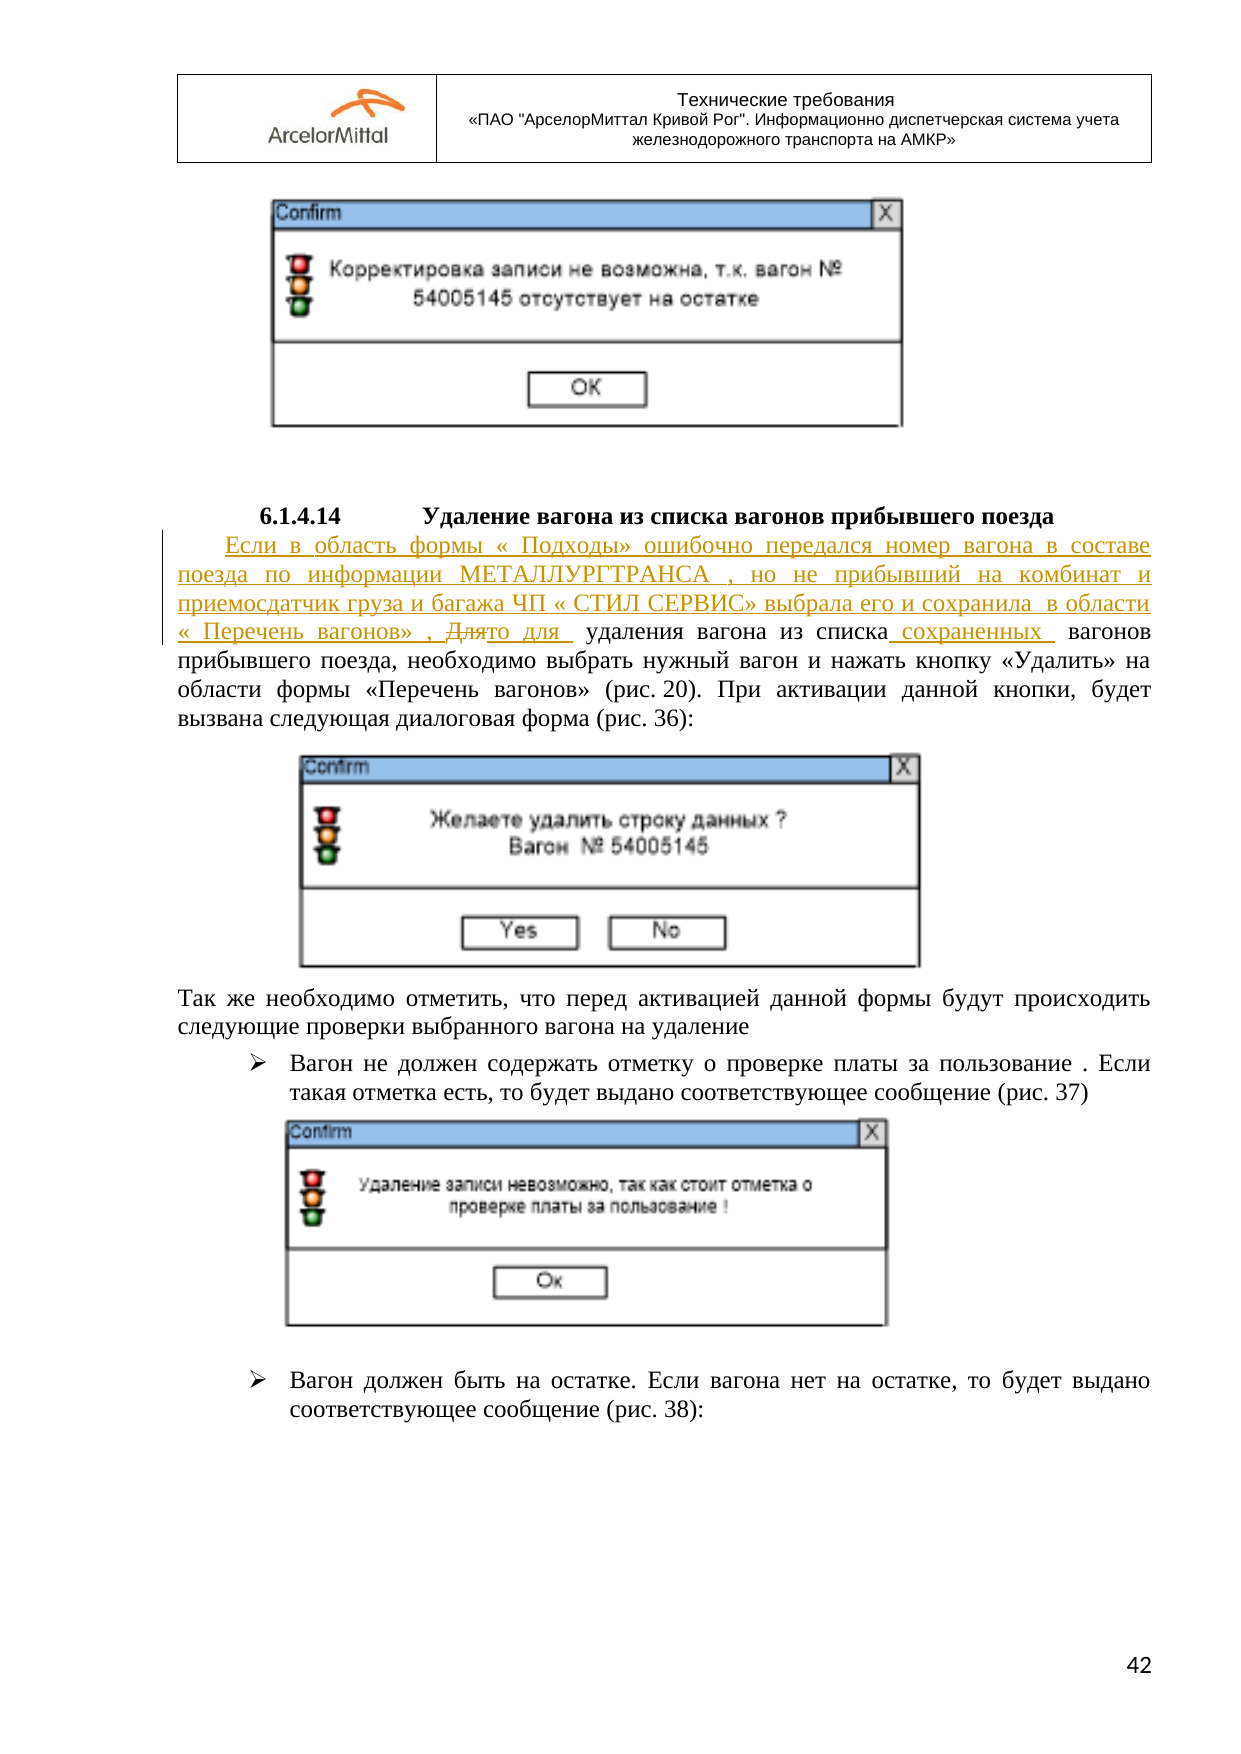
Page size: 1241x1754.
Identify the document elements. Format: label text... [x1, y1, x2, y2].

text удаления вагона из списка вагонов прибывшего поезда, необходимо выбрать нужный вагон и нажать кнопку «Удалить» на области формы «Перечень вагонов» (рис. 20). При активации данной кнопки, будет вызвана следующая диалоговая форма (рис. 36): [177, 530, 1152, 584]
picture [236, 193, 919, 451]
list Вагон должен быть на остатке. Если вагона нет на остатке, то будет выдано соответствующее сообщение (рис. 38): [248, 1366, 1152, 1423]
subtitle Удаление вагона из списка вагонов прибывшего поезда [162, 501, 1152, 530]
picture [251, 1114, 903, 1336]
text удаления вагона из списка вагонов прибывшего поезда, необходимо выбрать нужный вагон и нажать кнопку «Удалить» на области формы «Перечень вагонов» (рис. 20). При активации данной кнопки, будет вызвана следующая диалоговая форма (рис. 36): [177, 585, 1152, 731]
picture [254, 75, 413, 148]
list Вагон не должен содержать отметку о проверке платы за пользование . Если такая отметка есть, то будет выдано соответствующее сообщение (рис. 37) [248, 1048, 1152, 1106]
picture [280, 739, 935, 983]
text Так же необходимо отметить, что перед активацией данной формы будут происходить следующие проверки выбранного вагона на удаление [177, 983, 1152, 1040]
